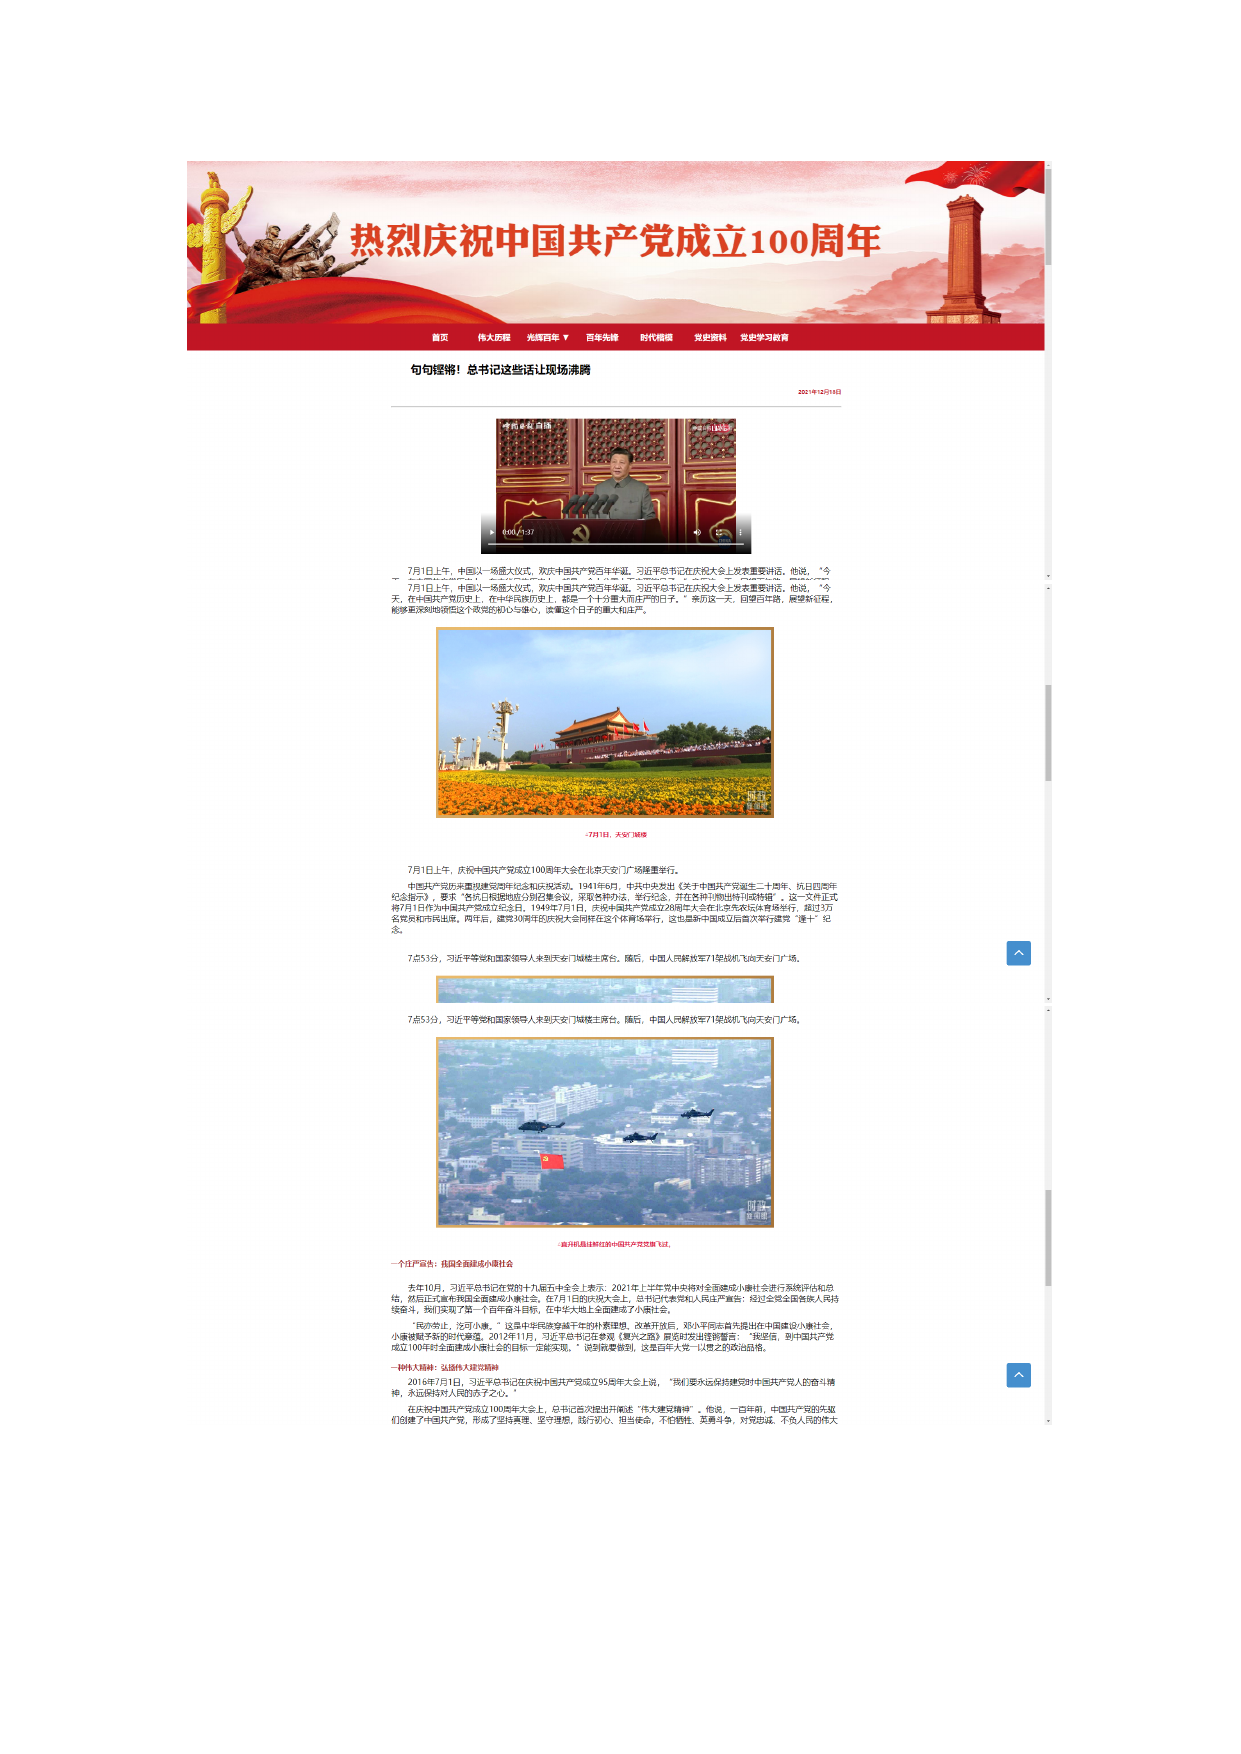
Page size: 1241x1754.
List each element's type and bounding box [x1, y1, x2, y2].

picture [187, 1006, 1052, 1425]
picture [187, 161, 1052, 580]
picture [187, 584, 1052, 1003]
